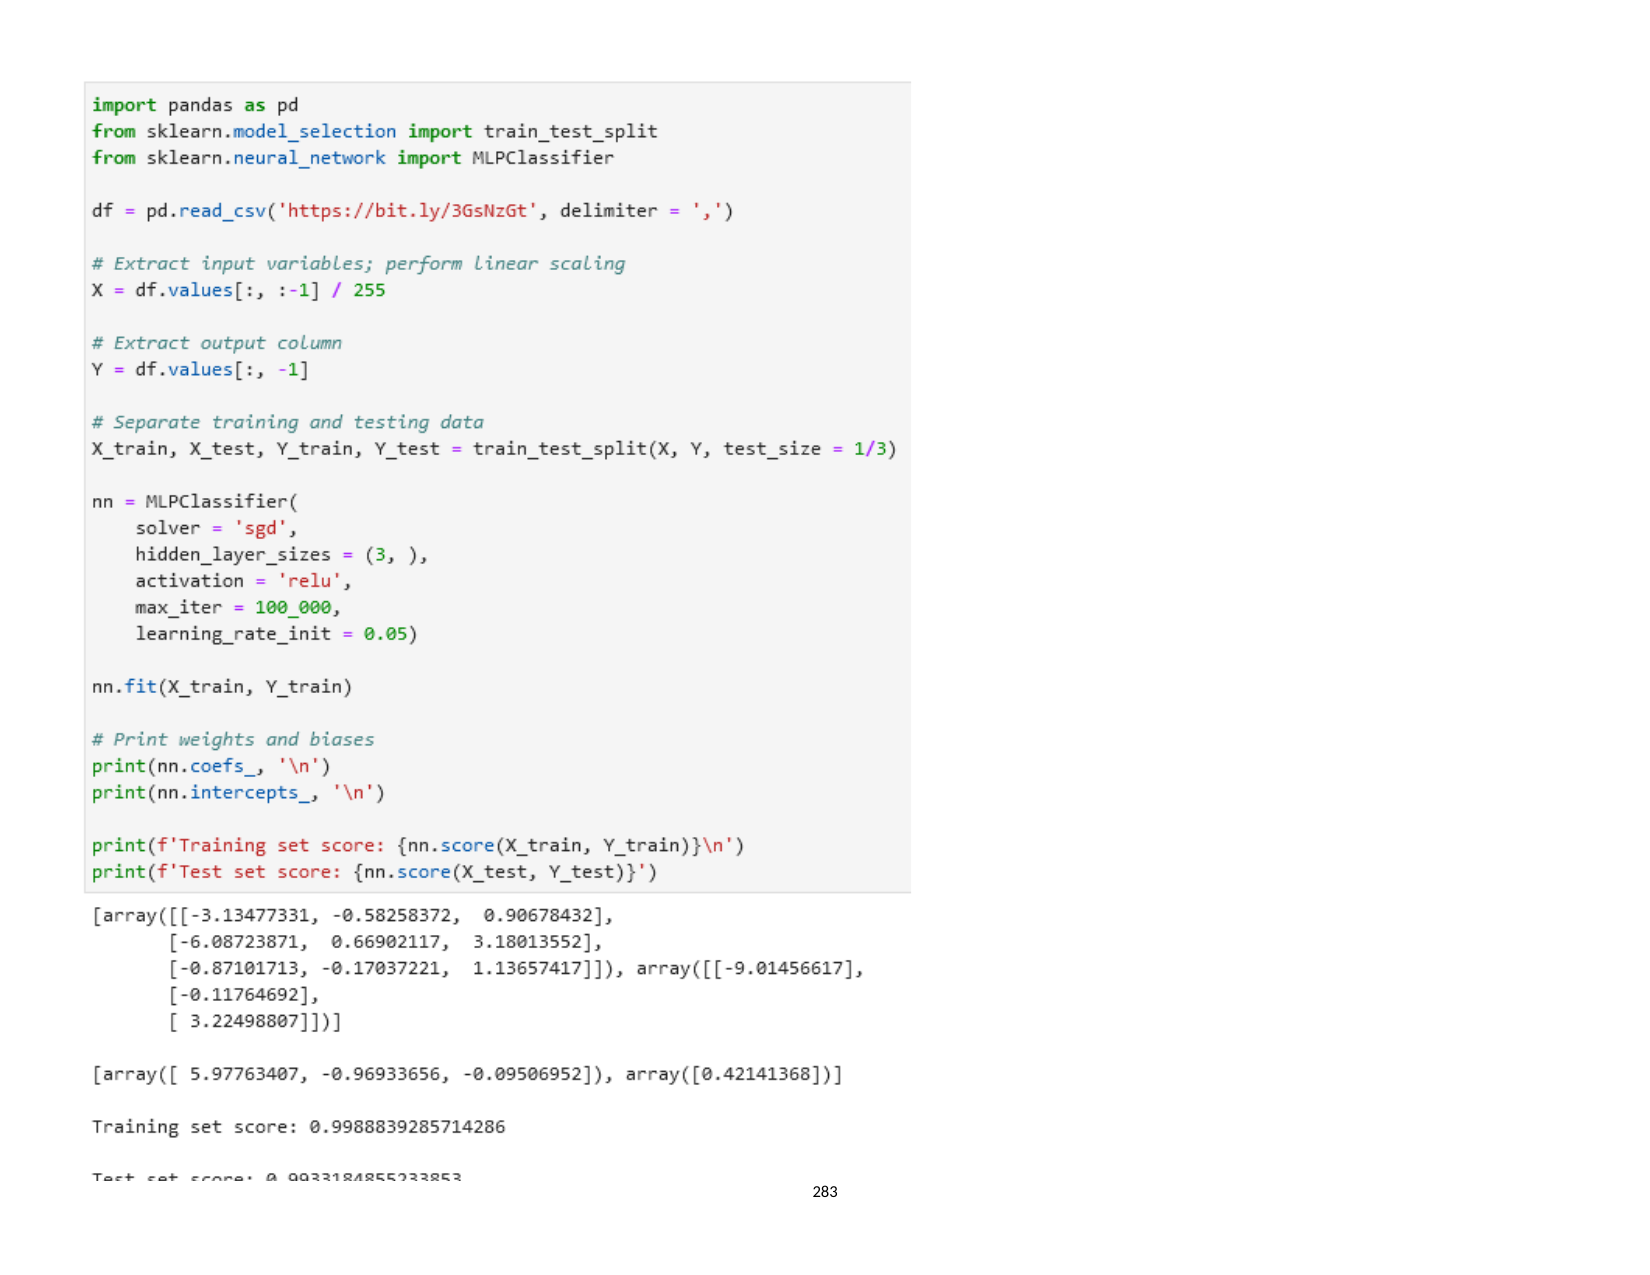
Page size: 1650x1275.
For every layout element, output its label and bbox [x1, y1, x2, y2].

picture [75, 75, 912, 1181]
